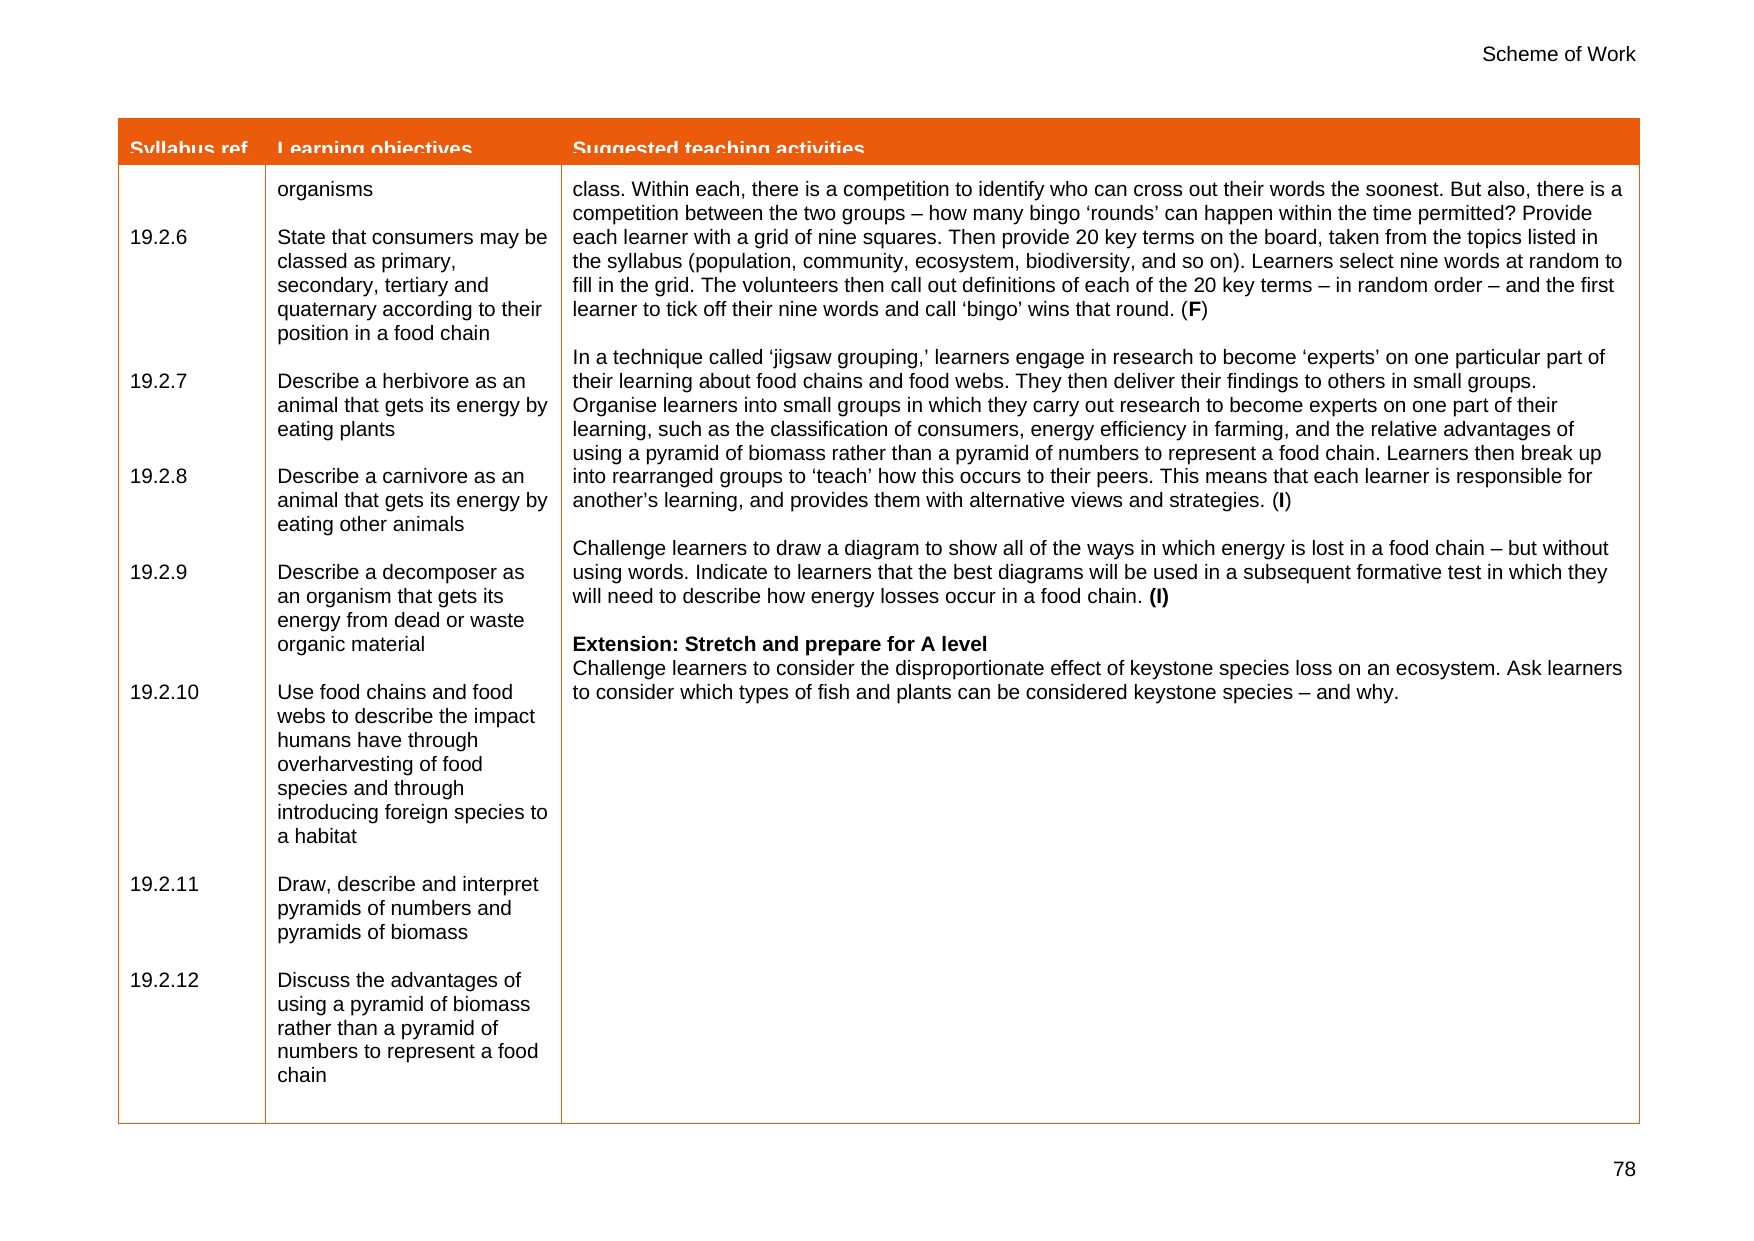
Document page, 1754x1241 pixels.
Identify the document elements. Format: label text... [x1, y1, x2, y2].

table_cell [266, 165, 561, 1123]
table_header Syllabus ref. [119, 119, 265, 164]
table_header Suggested teaching activities [562, 119, 1639, 164]
table_header Learning objectives [266, 119, 561, 164]
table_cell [562, 165, 1639, 1123]
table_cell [119, 165, 265, 1123]
